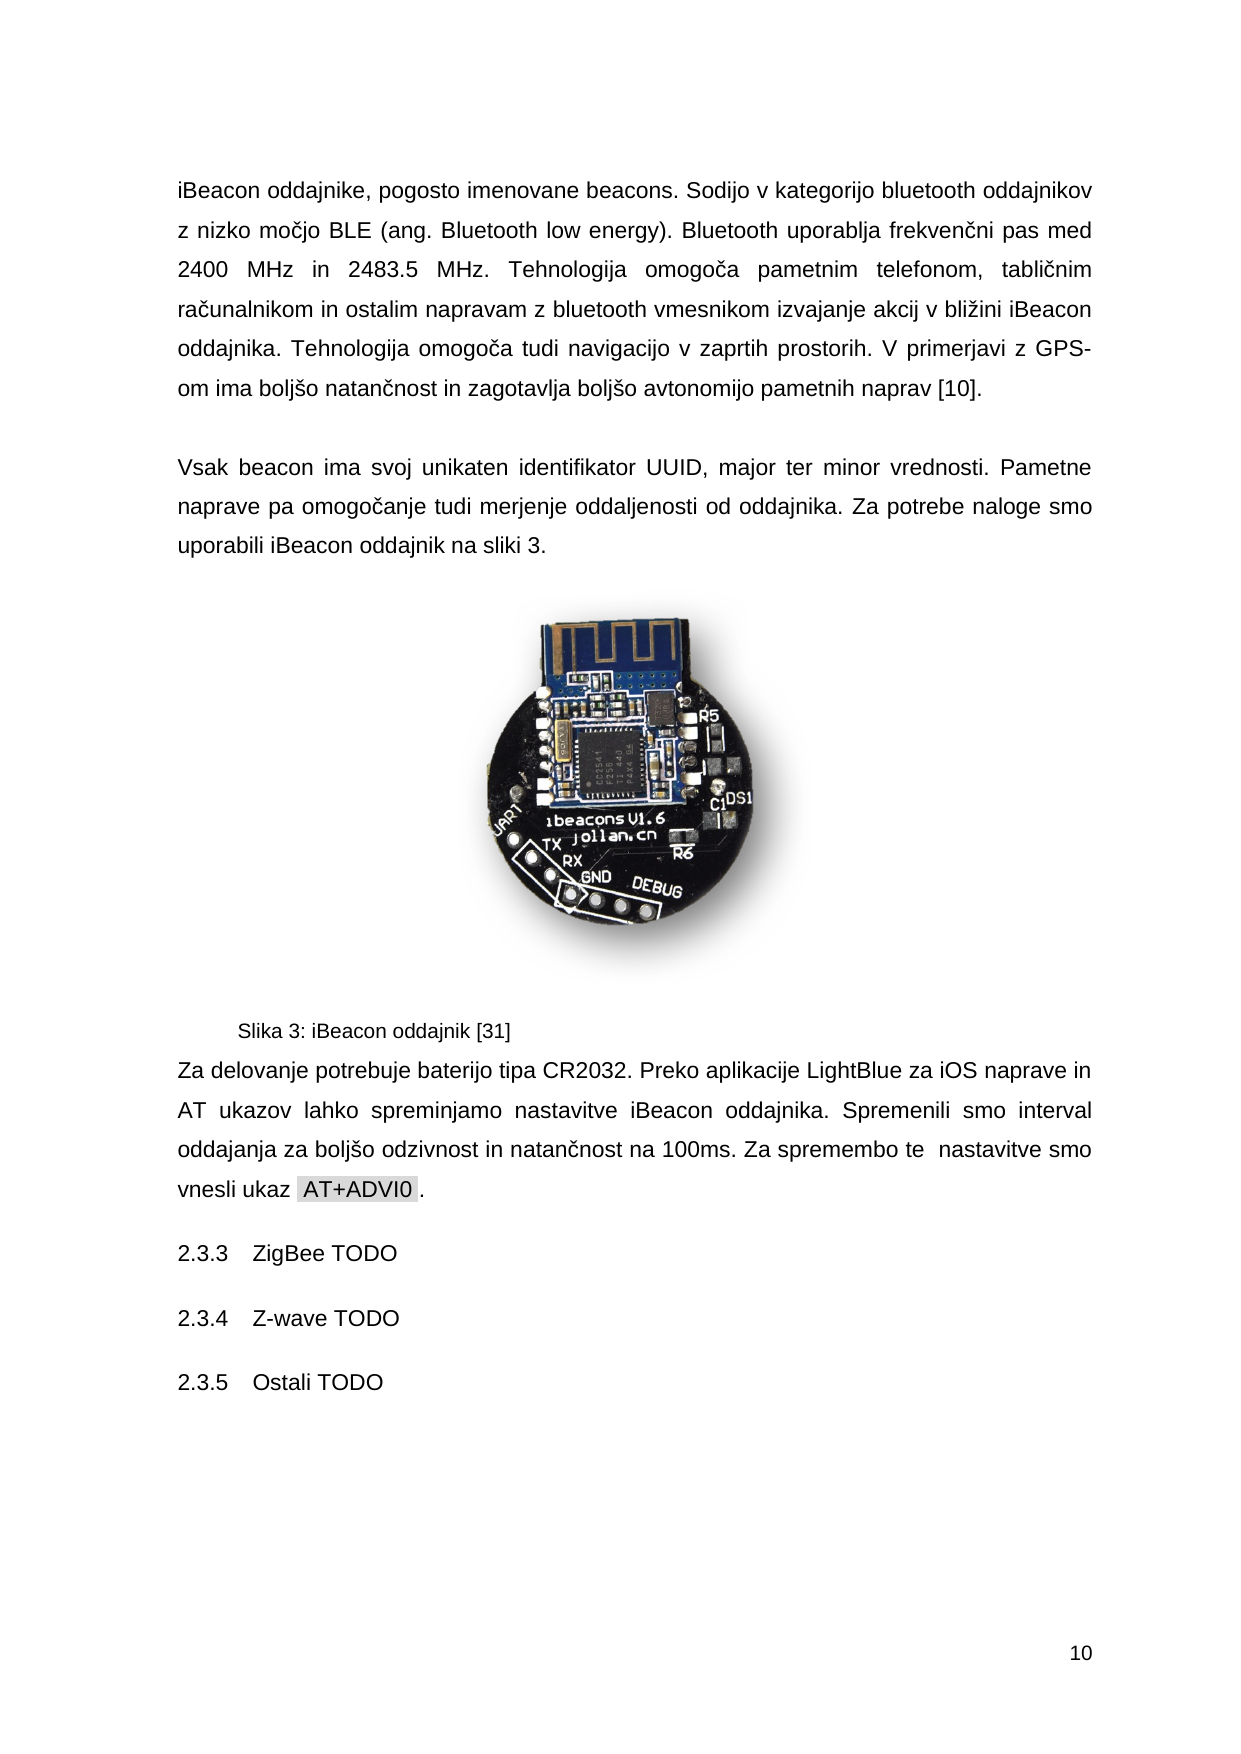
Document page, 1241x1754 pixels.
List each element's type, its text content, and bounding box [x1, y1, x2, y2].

subtitle Z-wave TODO [177, 1304, 1092, 1331]
picture [449, 571, 794, 962]
text Vsak beacon ima svoj unikaten identifikator UUID, major ter minor vrednosti. Pametne naprave pa omogočanje tudi merjenje oddaljenosti od oddajnika. Za potrebe naloge smo uporabili iBeacon oddajnik na sliki 3. [177, 453, 1092, 559]
subtitle ZigBee TODO [177, 1240, 1092, 1266]
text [177, 177, 1092, 401]
text Za delovanje potrebuje baterijo tipa CR2032. Preko aplikacije LightBlue za iOS naprave in AT ukazov lahko spreminjamo nastavitve iBeacon oddajnika. Spremenili smo interval oddajanja za boljšo odzivnost in natančnost na 100ms. Za spremembo te nastavitve smo vnesli ukaz AT+ADVI0 . [177, 1057, 1092, 1202]
subtitle Ostali TODO [177, 1369, 1092, 1395]
